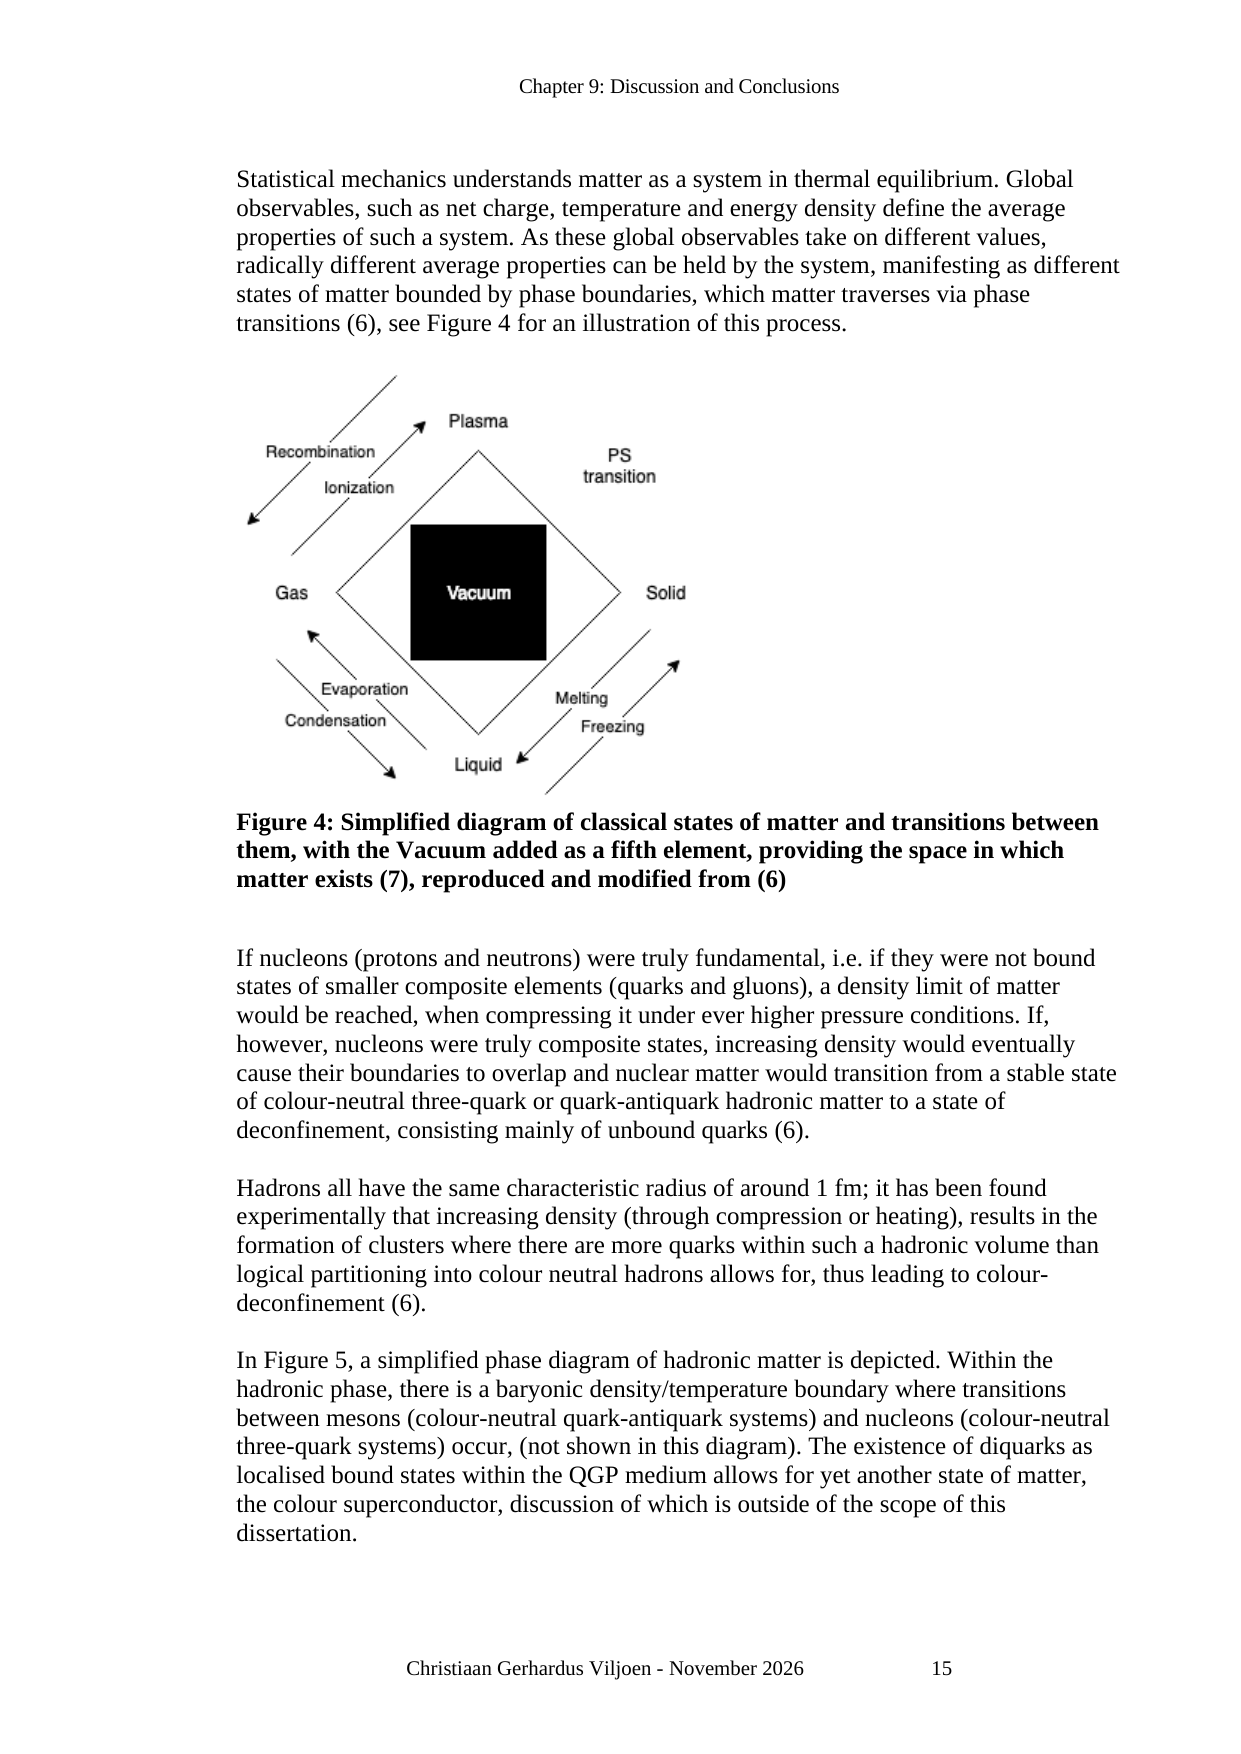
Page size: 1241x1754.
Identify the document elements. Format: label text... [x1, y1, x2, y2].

text Statistical mechanics understands matter as a system in thermal equilibrium. Global observables, such as net charge, temperature and energy density define the average properties of such a system. As these global observables take on different values, radically different average properties can be held by the system, manifesting as different states of matter bounded by phase boundaries, which matter traverses via phase transitions, see Figure 4 for an illustration of this process. [236, 164, 1122, 337]
text In Figure 5, a simplified phase diagram of hadronic matter is depicted. Within the hadronic phase, there is a baryonic density/temperature boundary where transitions between mesons (colour-neutral quark-antiquark systems) and nucleons (colour-neutral three-quark systems) occur, (not shown in this diagram). The existence of diquarks as localised bound states within the QGP medium allows for yet another state of matter, the colour superconductor, discussion of which is outside of the scope of this dissertation. [236, 1345, 1122, 1546]
text If nucleons (protons and neutrons) were truly fundamental, i.e. if they were not bound states of smaller composite elements (quarks and gluons), a density limit of matter would be reached, when compressing it under ever higher pressure conditions. If, however, nucleons were truly composite states, increasing density would eventually cause their boundaries to overlap and nuclear matter would transition from a stable state of colour-neutral three-quark or quark-antiquark hadronic matter to a state of deconfinement, consisting mainly of unbound quarks . [236, 943, 1122, 1144]
text Hadrons all have the same characteristic radius of around 1 fm; it has been found experimentally that increasing density (through compression or heating), results in the formation of clusters where there are more quarks within such a hadronic volume than logical partitioning into colour neutral hadrons allows for, thus leading to colour-deconfinement . [236, 1173, 1122, 1316]
text Figure 4: Simplified diagram of classical states of matter and transitions between them, with the Vacuum added as a fifth element, providing the space in which matter exists , reproduced and modified from [236, 807, 1122, 893]
picture [236, 365, 696, 807]
